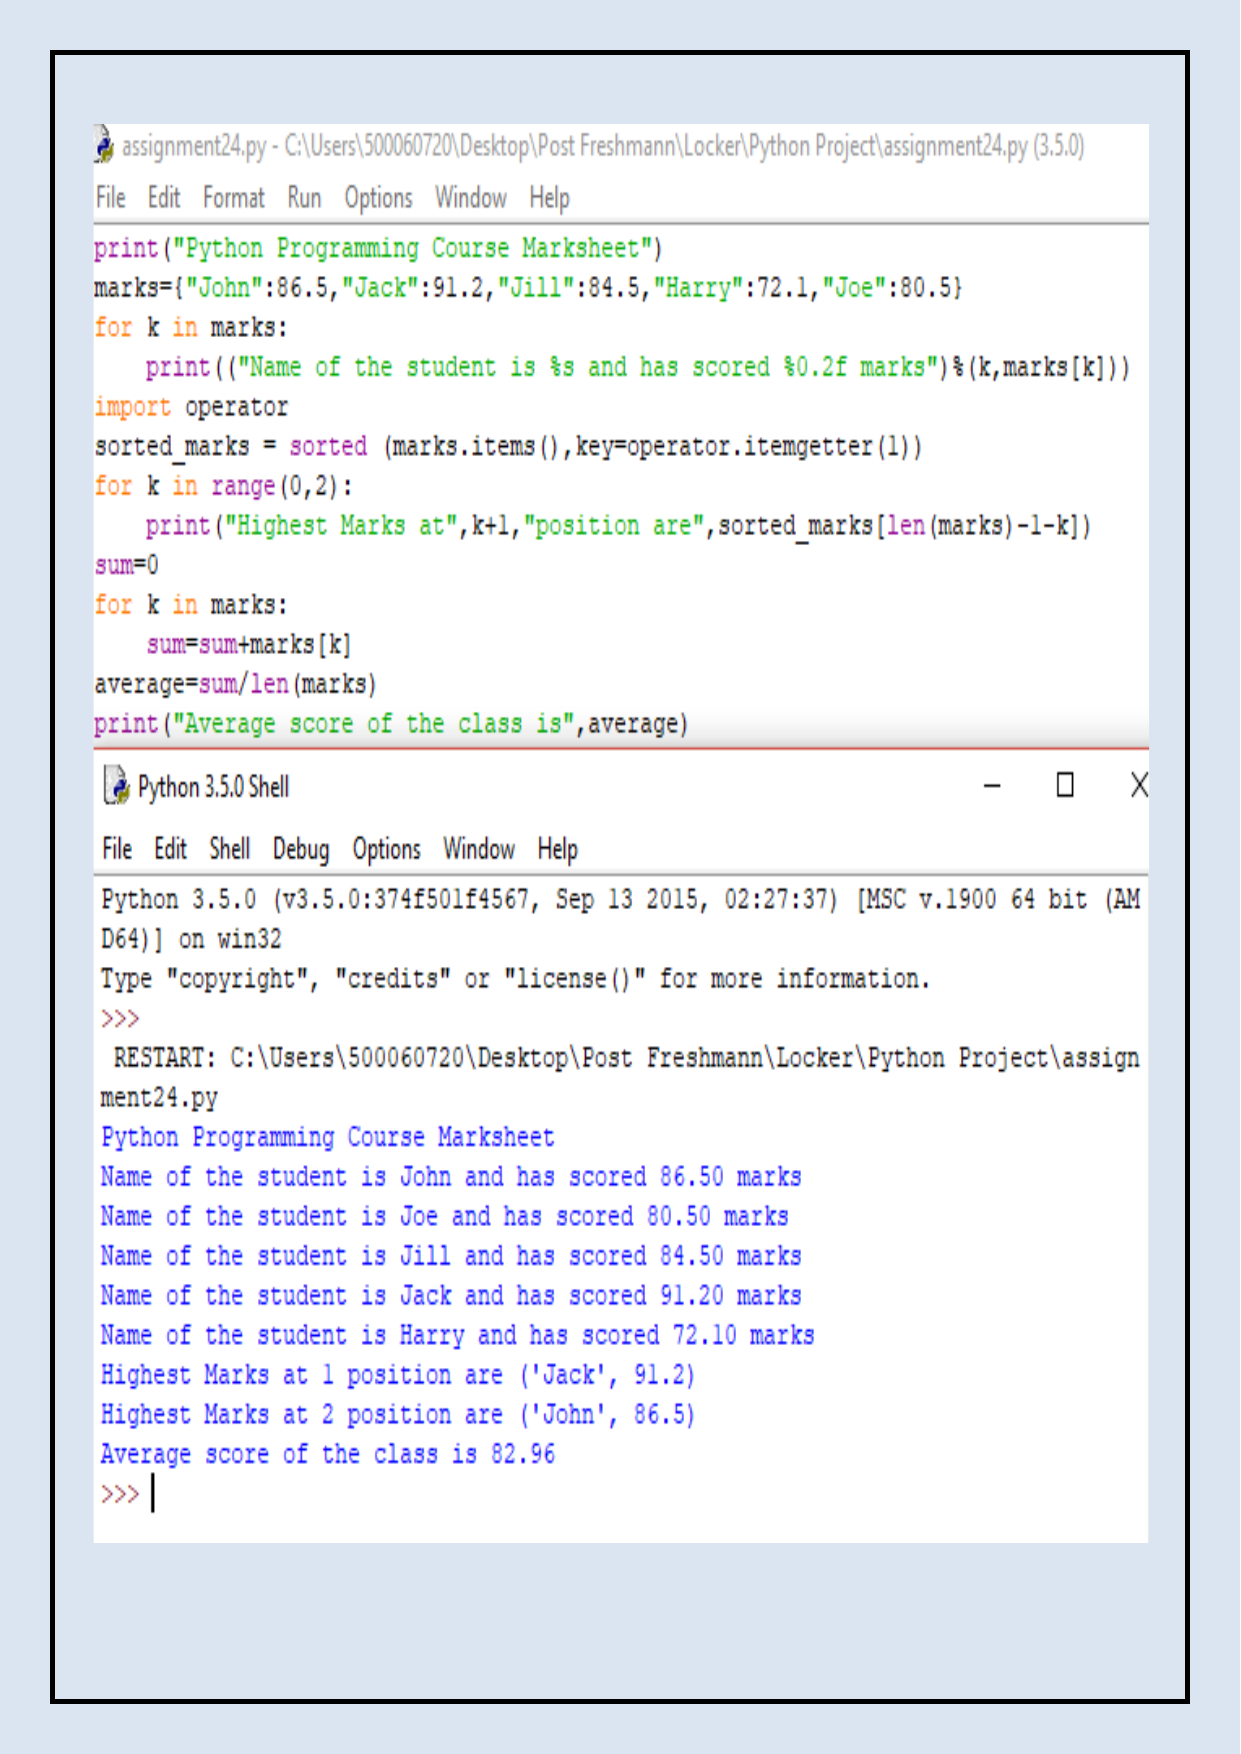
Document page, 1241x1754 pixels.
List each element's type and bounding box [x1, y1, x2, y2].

picture [93, 124, 1150, 1543]
